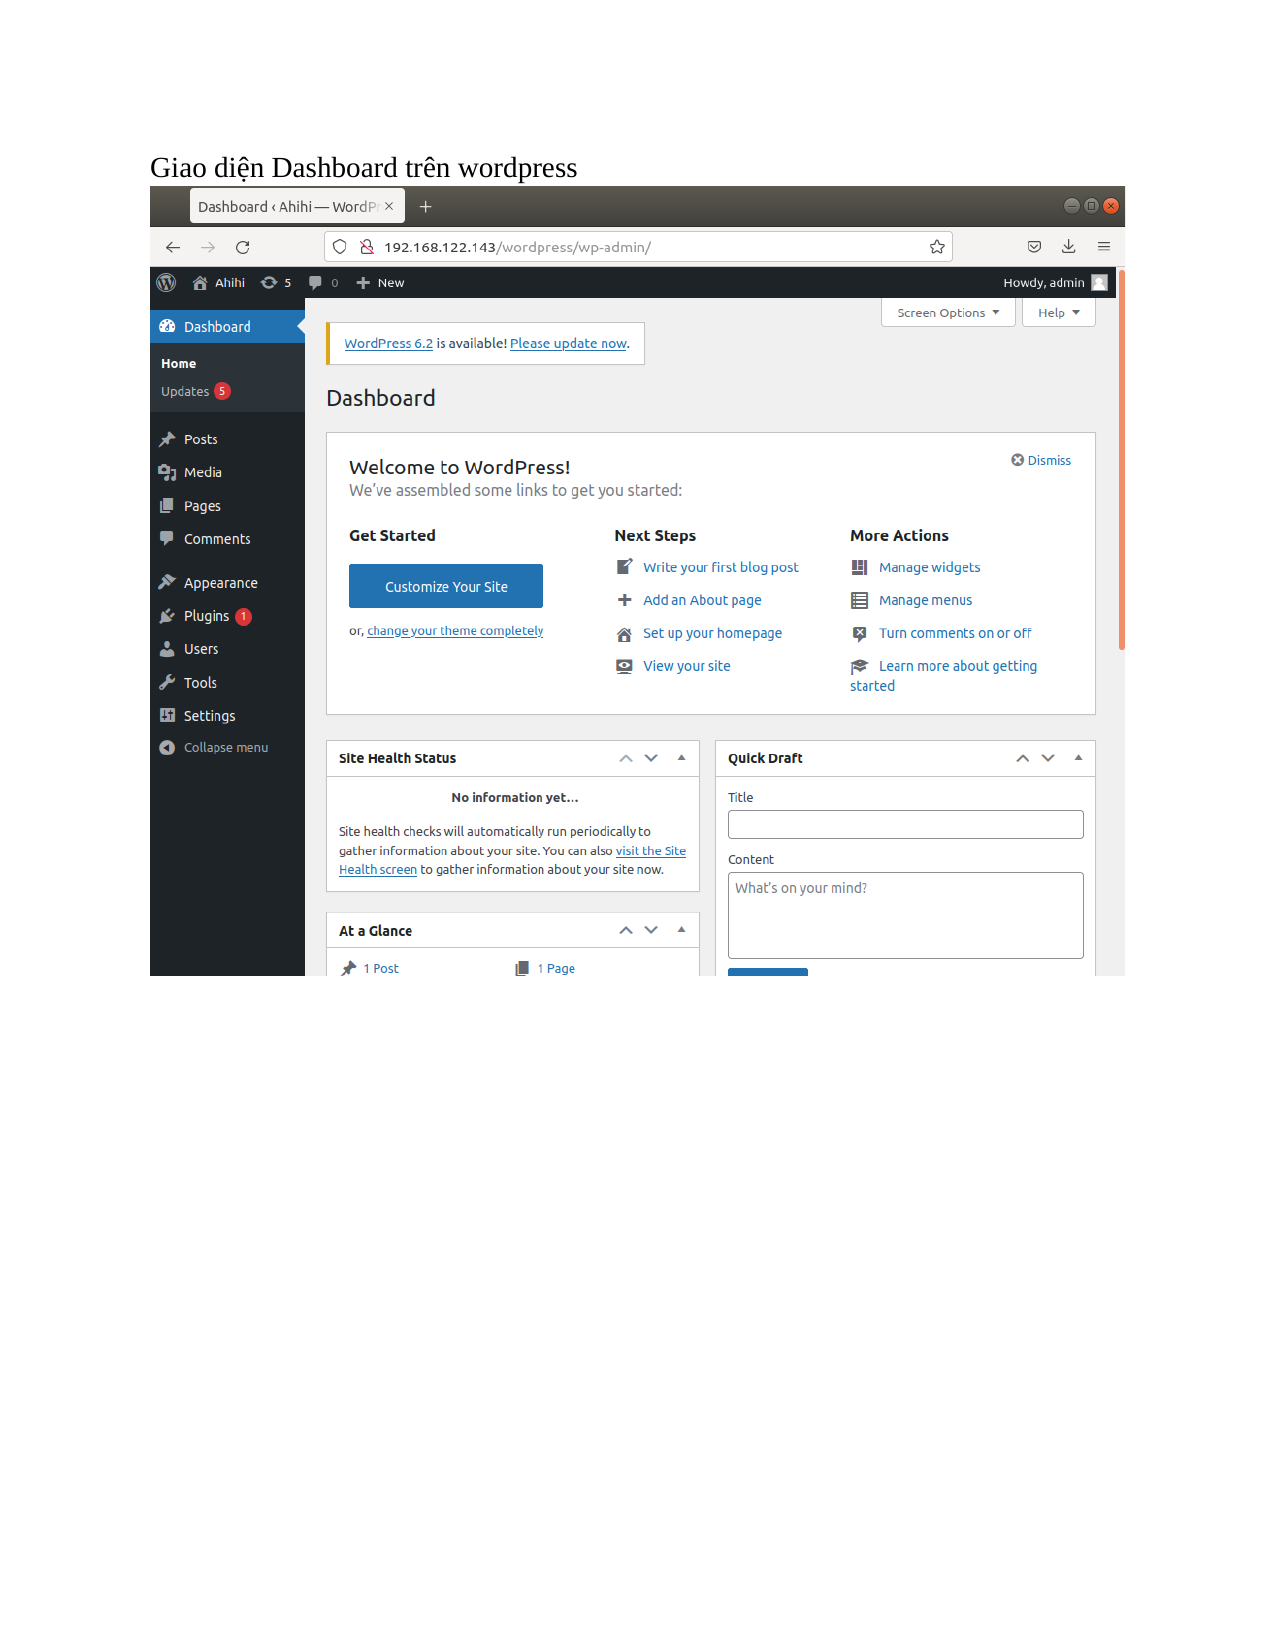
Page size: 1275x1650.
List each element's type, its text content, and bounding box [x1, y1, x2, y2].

picture [150, 186, 1125, 976]
text Giao diện Dashboard trên wordpress [150, 150, 1125, 186]
